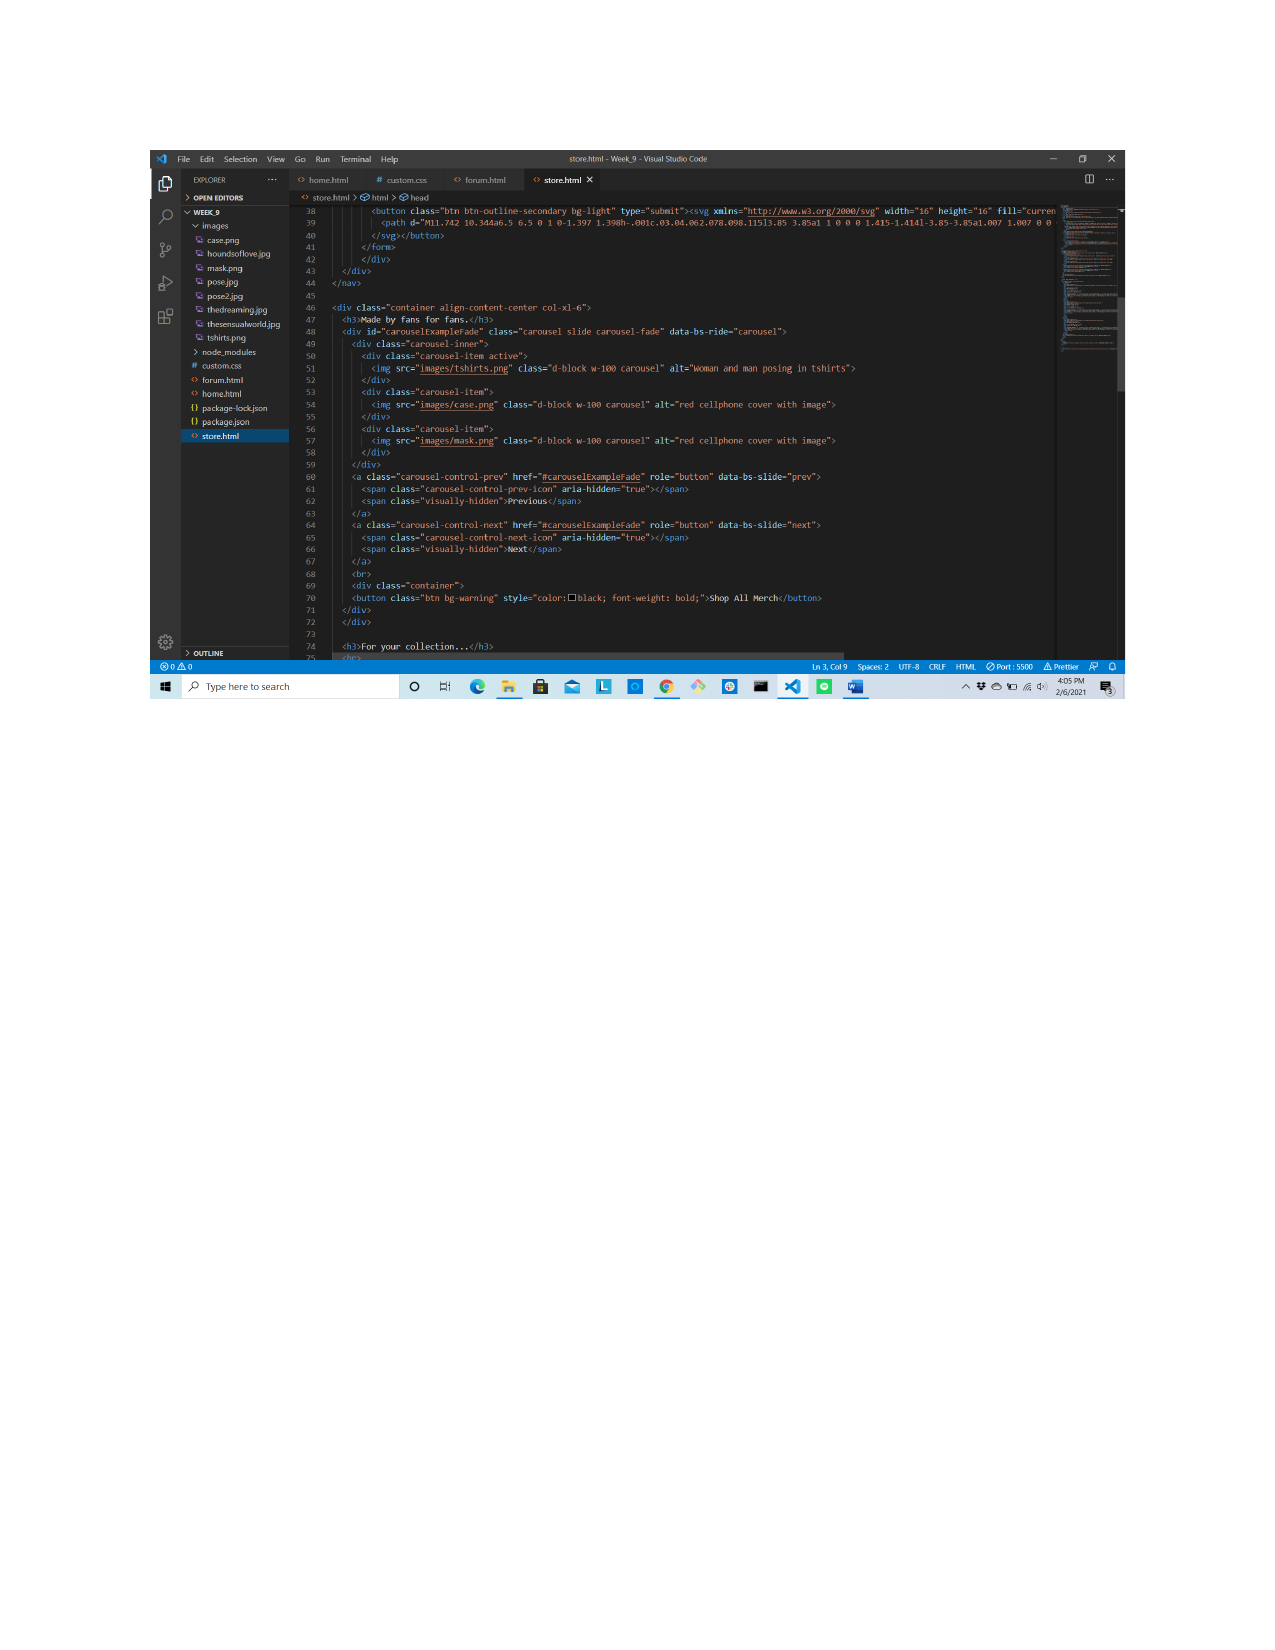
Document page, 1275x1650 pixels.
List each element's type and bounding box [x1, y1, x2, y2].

picture [150, 150, 1125, 699]
